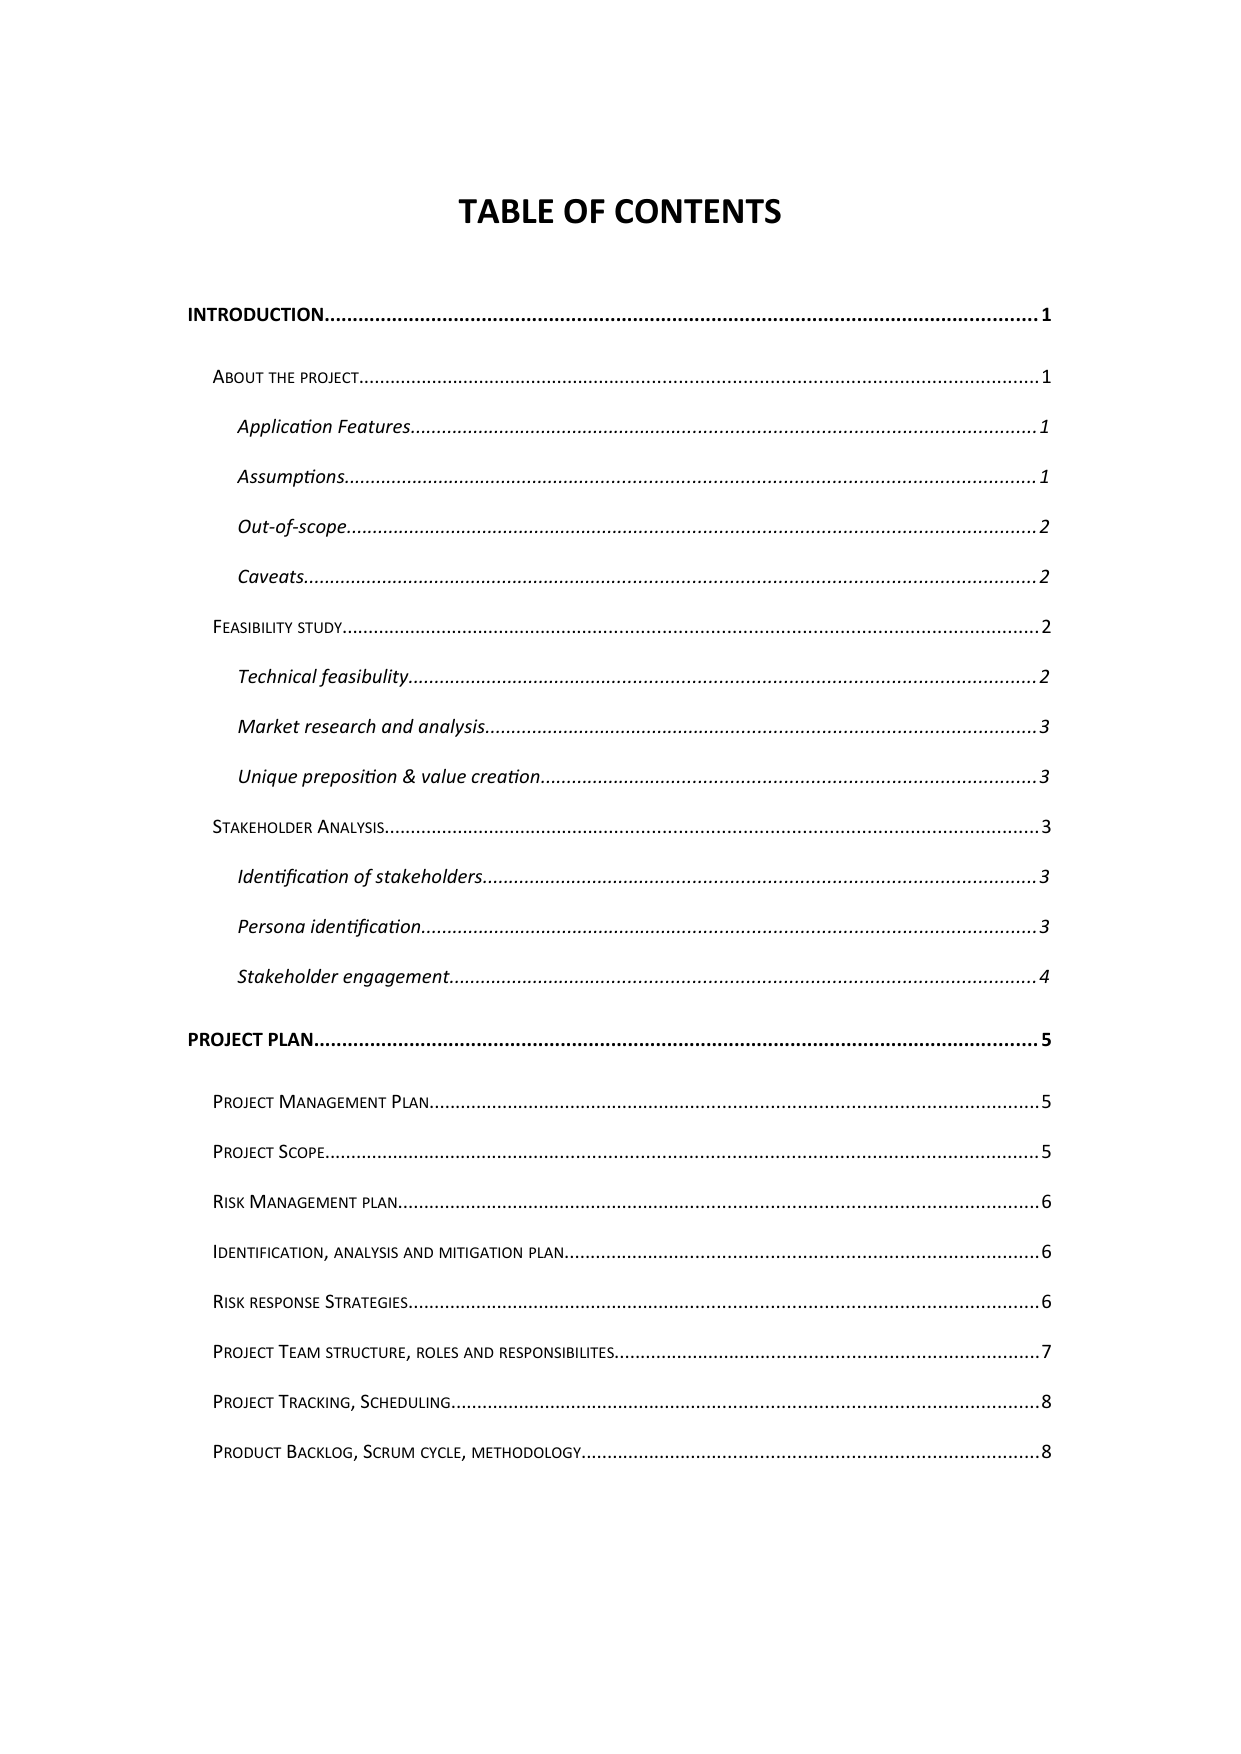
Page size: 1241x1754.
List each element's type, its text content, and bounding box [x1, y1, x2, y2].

text Risk Management plan 6 [212, 1164, 1053, 1214]
text Assumptions 1 [237, 439, 1053, 489]
text Identification of stakeholders 3 [237, 839, 1053, 889]
text Project Plan 5 [187, 1001, 1053, 1051]
text About the project 1 [212, 339, 1053, 389]
text Stakeholder engagement 4 [237, 939, 1053, 989]
text Technical feasibulity 2 [237, 639, 1053, 689]
text Project Scope 5 [212, 1114, 1053, 1164]
text Project Team structure, roles and responsibilites 7 [212, 1314, 1053, 1364]
text Risk response Strategies 6 [212, 1264, 1053, 1314]
text Product Backlog, Scrum cycle, methodology 8 [212, 1414, 1053, 1464]
text Market research and analysis 3 [237, 689, 1053, 739]
text Persona identification 3 [237, 889, 1053, 939]
text Project Tracking, Scheduling 8 [212, 1364, 1053, 1414]
text Unique preposition & value creation 3 [237, 739, 1053, 789]
text Feasibility study 2 [212, 589, 1053, 639]
text Introduction 1 [187, 276, 1053, 326]
text Identification, analysis and mitigation plan 6 [212, 1214, 1053, 1264]
text Application Features 1 [237, 389, 1053, 439]
text Project Management Plan 5 [212, 1064, 1053, 1114]
text Caveats 2 [237, 539, 1053, 589]
text Out-of-scope 2 [237, 489, 1053, 539]
text TABLE OF CONTENTS [187, 187, 1053, 233]
text Stakeholder Analysis 3 [212, 789, 1053, 839]
